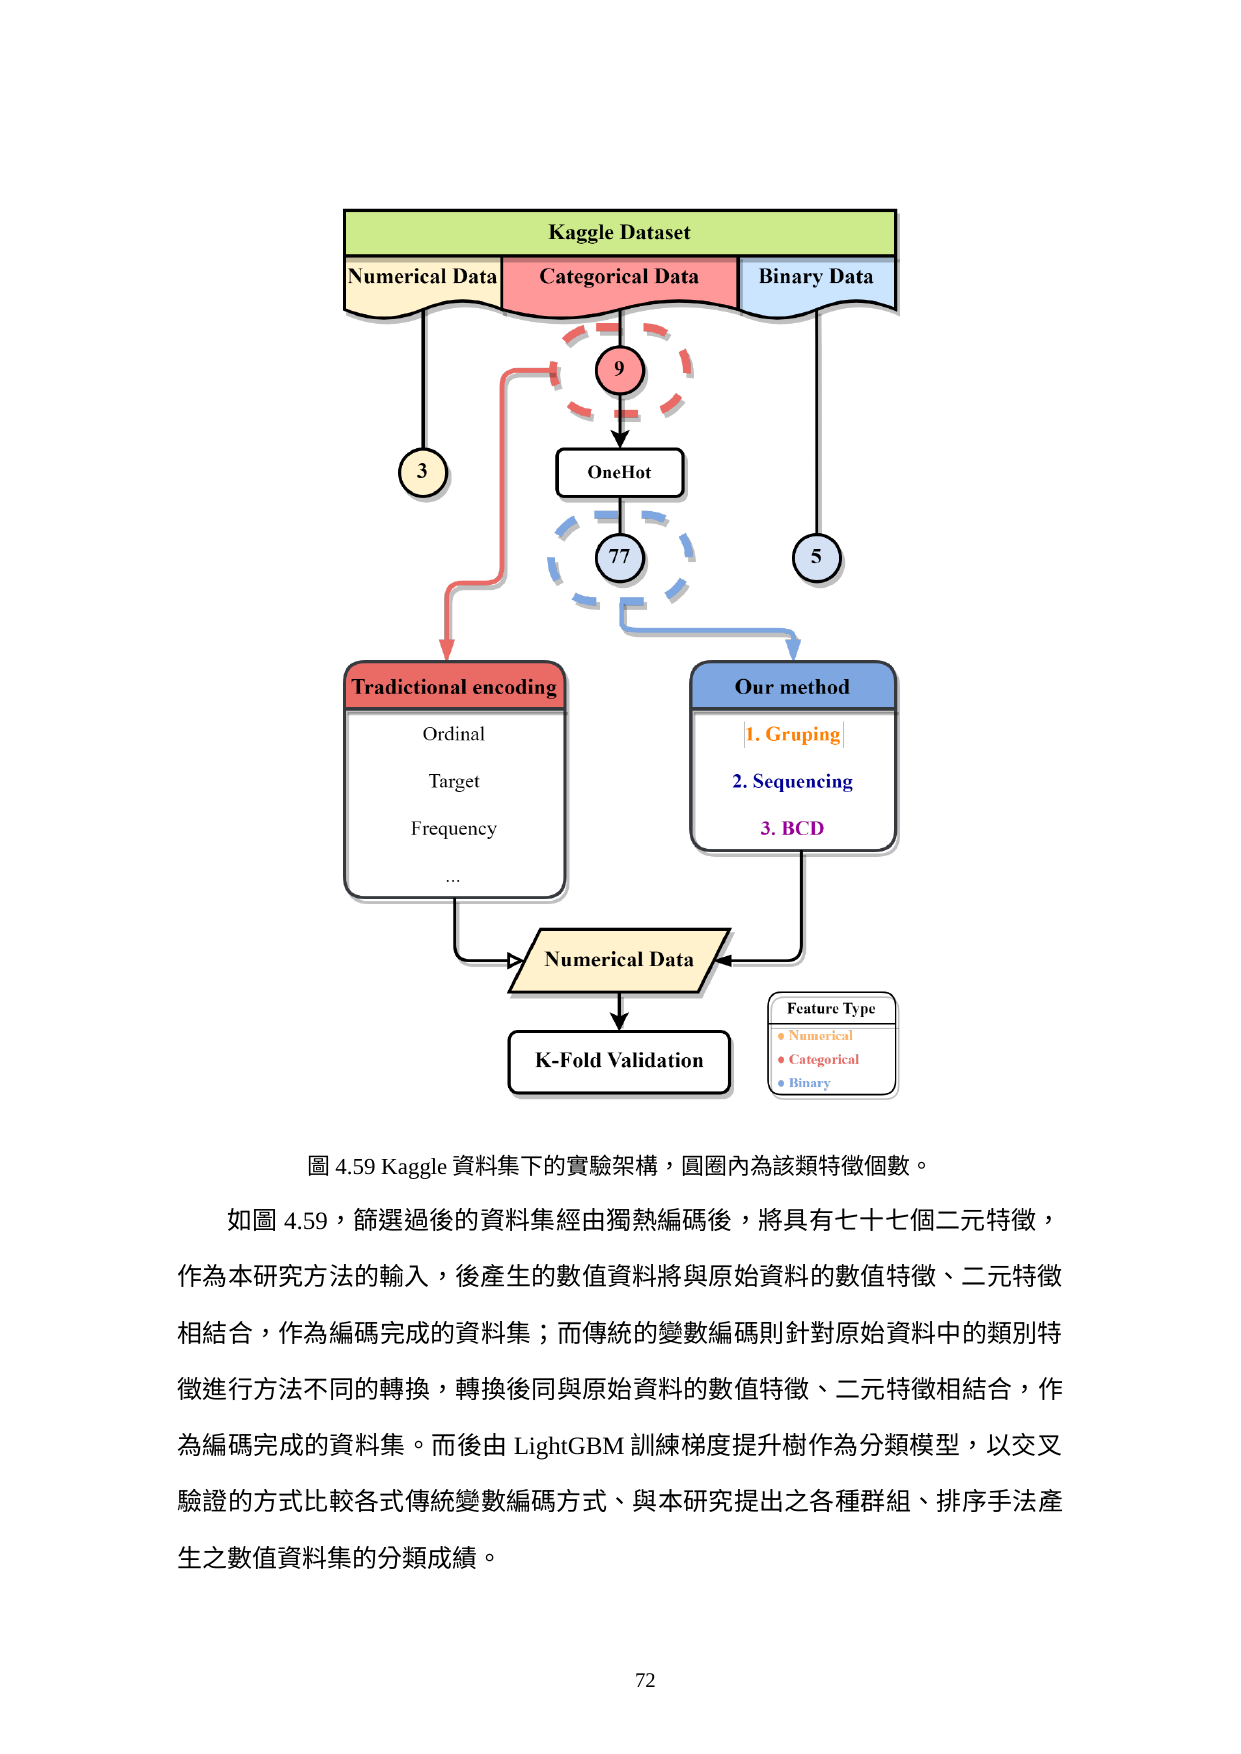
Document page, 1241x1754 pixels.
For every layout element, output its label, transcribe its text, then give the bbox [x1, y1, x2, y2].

picture [326, 193, 914, 1117]
